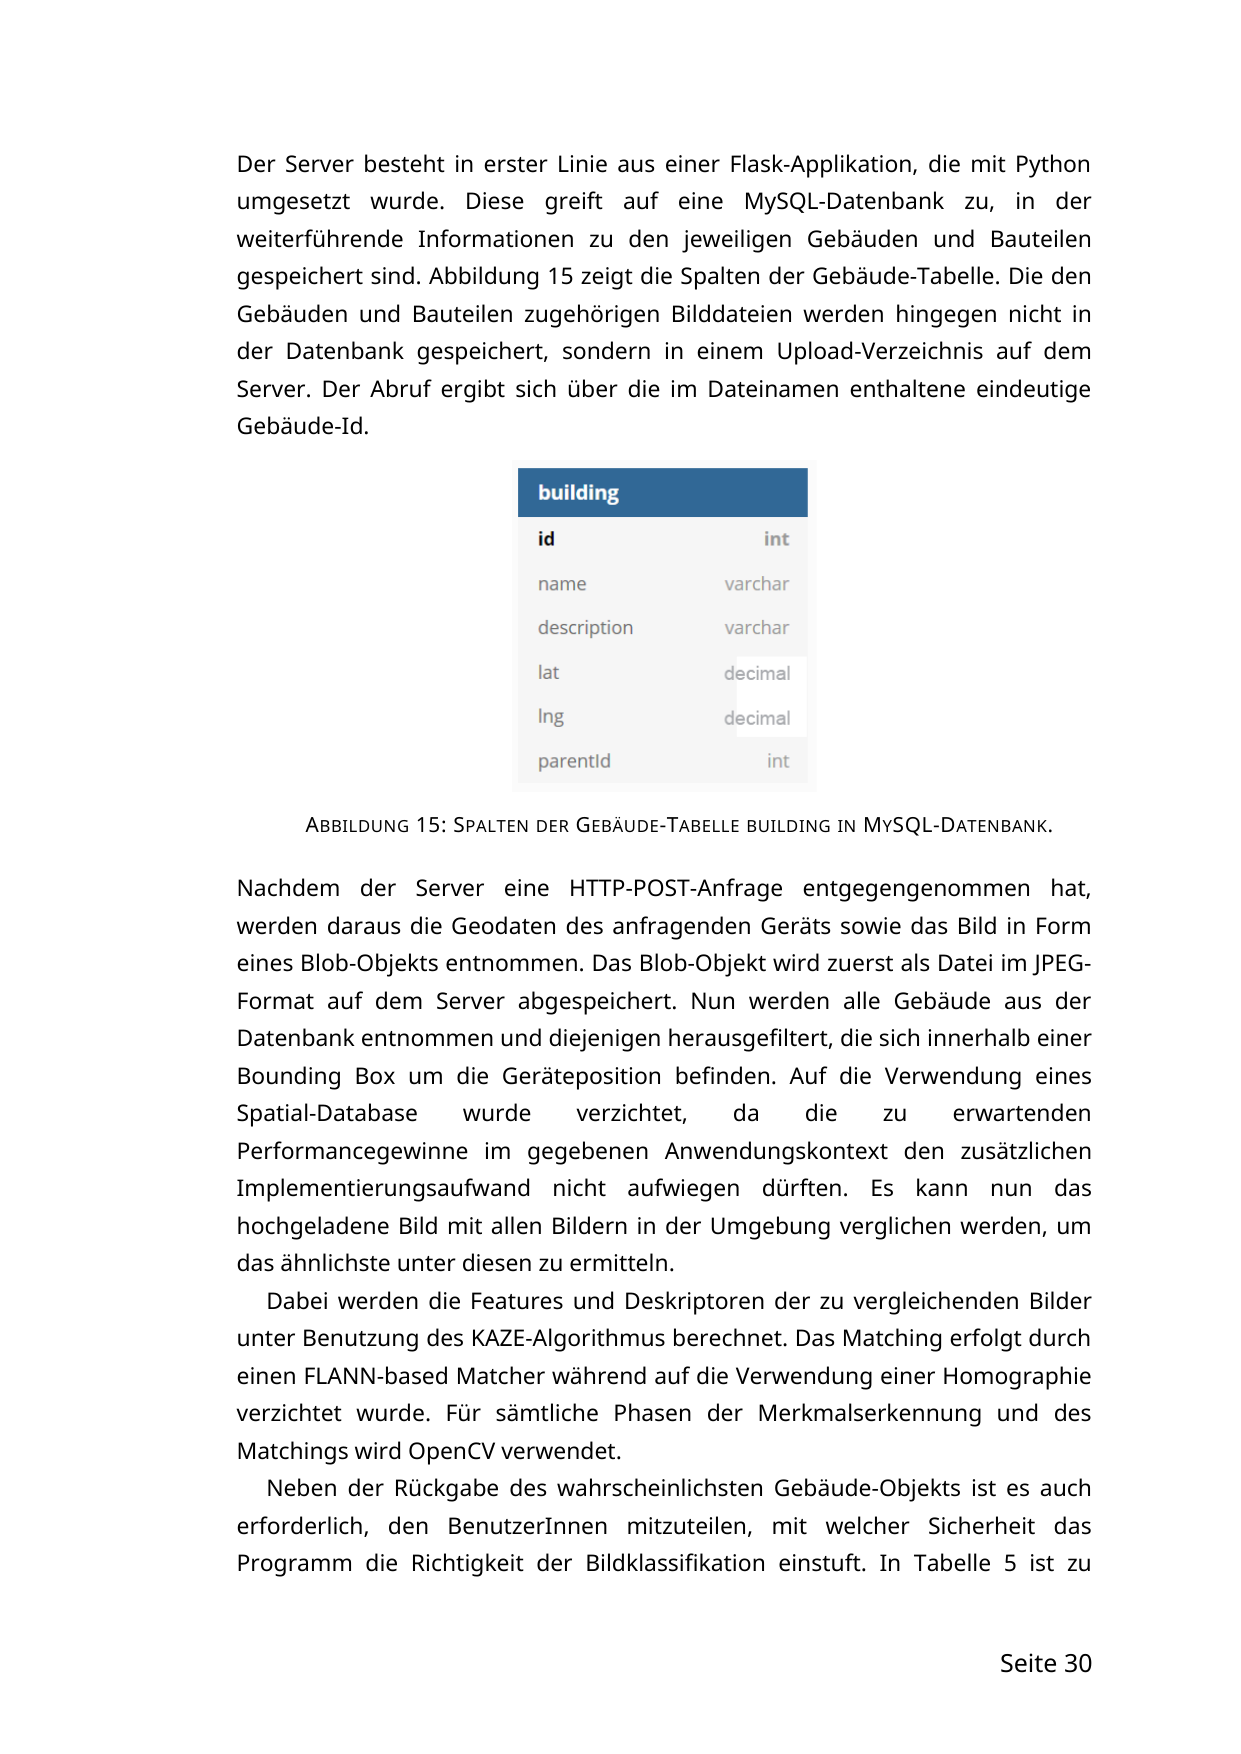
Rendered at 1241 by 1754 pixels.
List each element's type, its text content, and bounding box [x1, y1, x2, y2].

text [236, 1472, 1092, 1579]
text Der Server besteht in erster Linie aus einer Flask-Applikation, die mit Python umgesetzt wurde. Diese greift auf eine MySQL-Datenbank zu, in der weiterführende Informationen zu den jeweiligen Gebäuden und Bauteilen gespeichert sind. Abbildung 15 zeigt die Spalten der Gebäude-Tabelle. Die den Gebäuden und Bauteilen zugehörigen Bilddateien werden hingegen nicht in der Datenbank gespeichert, sondern in einem Upload-Verzeichnis auf dem Server. Der Abruf ergibt sich über die im Dateinamen enthaltene eindeutige Gebäude-Id. [236, 148, 1092, 441]
text Dabei werden die Features und Deskriptoren der zu vergleichenden Bilder unter Benutzung des KAZE-Algorithmus berechnet. Das Matching erfolgt durch einen FLANN-based Matcher während auf die Verwendung einer Homographie verzichtet wurde. Für sämtliche Phasen der Merkmalserkennung und des Matchings wird OpenCV verwendet. [236, 1285, 1092, 1466]
picture [512, 460, 817, 792]
text Nachdem der Server eine HTTP-POST-Anfrage entgegengenommen hat, werden daraus die Geodaten des anfragenden Geräts sowie das Bild in Form eines Blob-Objekts entnommen. Das Blob-Objekt wird zuerst als Datei im JPEG-Format auf dem Server abgespeichert. Nun werden alle Gebäude aus der Datenbank entnommen und diejenigen herausgefiltert, die sich innerhalb einer Bounding Box um die Geräteposition befinden. Auf die Verwendung eines Spatial-Database wurde verzichtet, da die zu erwartenden Performancegewinne im gegebenen Anwendungskontext den zusätzlichen Implementierungsaufwand nicht aufwiegen dürften. Es kann nun das hochgeladene Bild mit allen Bildern in der Umgebung verglichen werden, um das ähnlichste unter diesen zu ermitteln. [236, 872, 1092, 1279]
